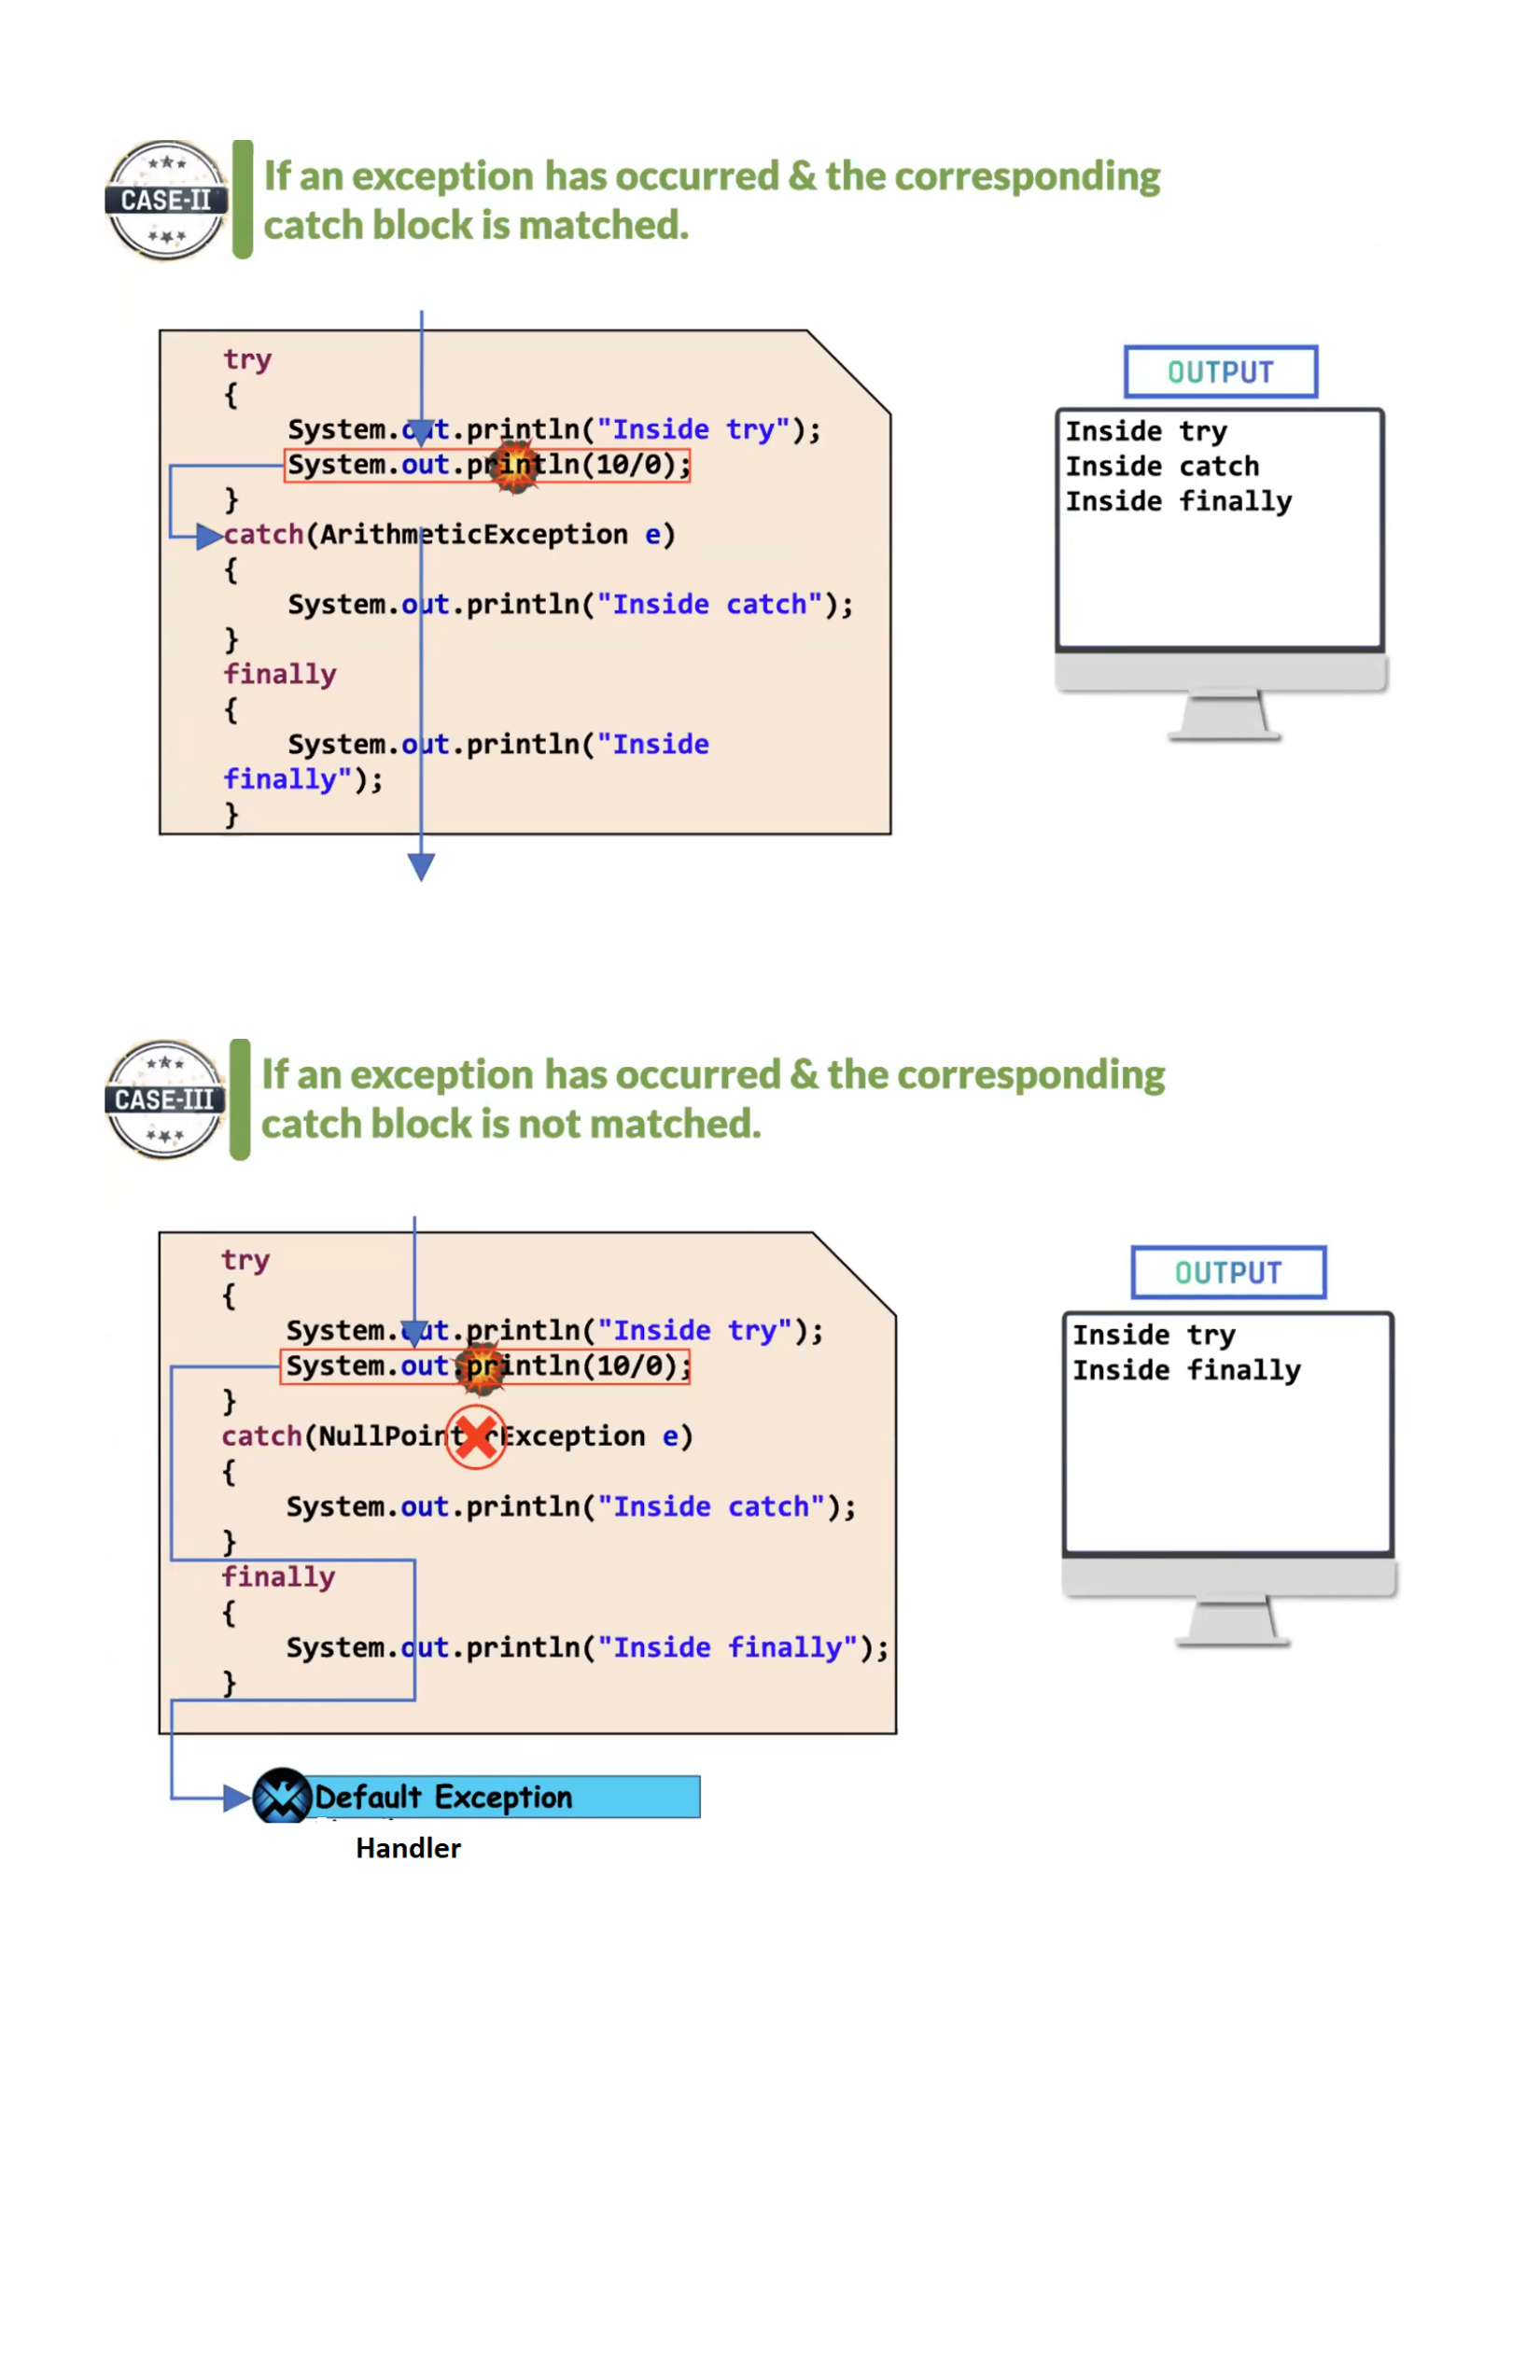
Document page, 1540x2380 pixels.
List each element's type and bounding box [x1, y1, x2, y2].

picture [105, 1039, 1435, 1901]
picture [105, 140, 1435, 898]
